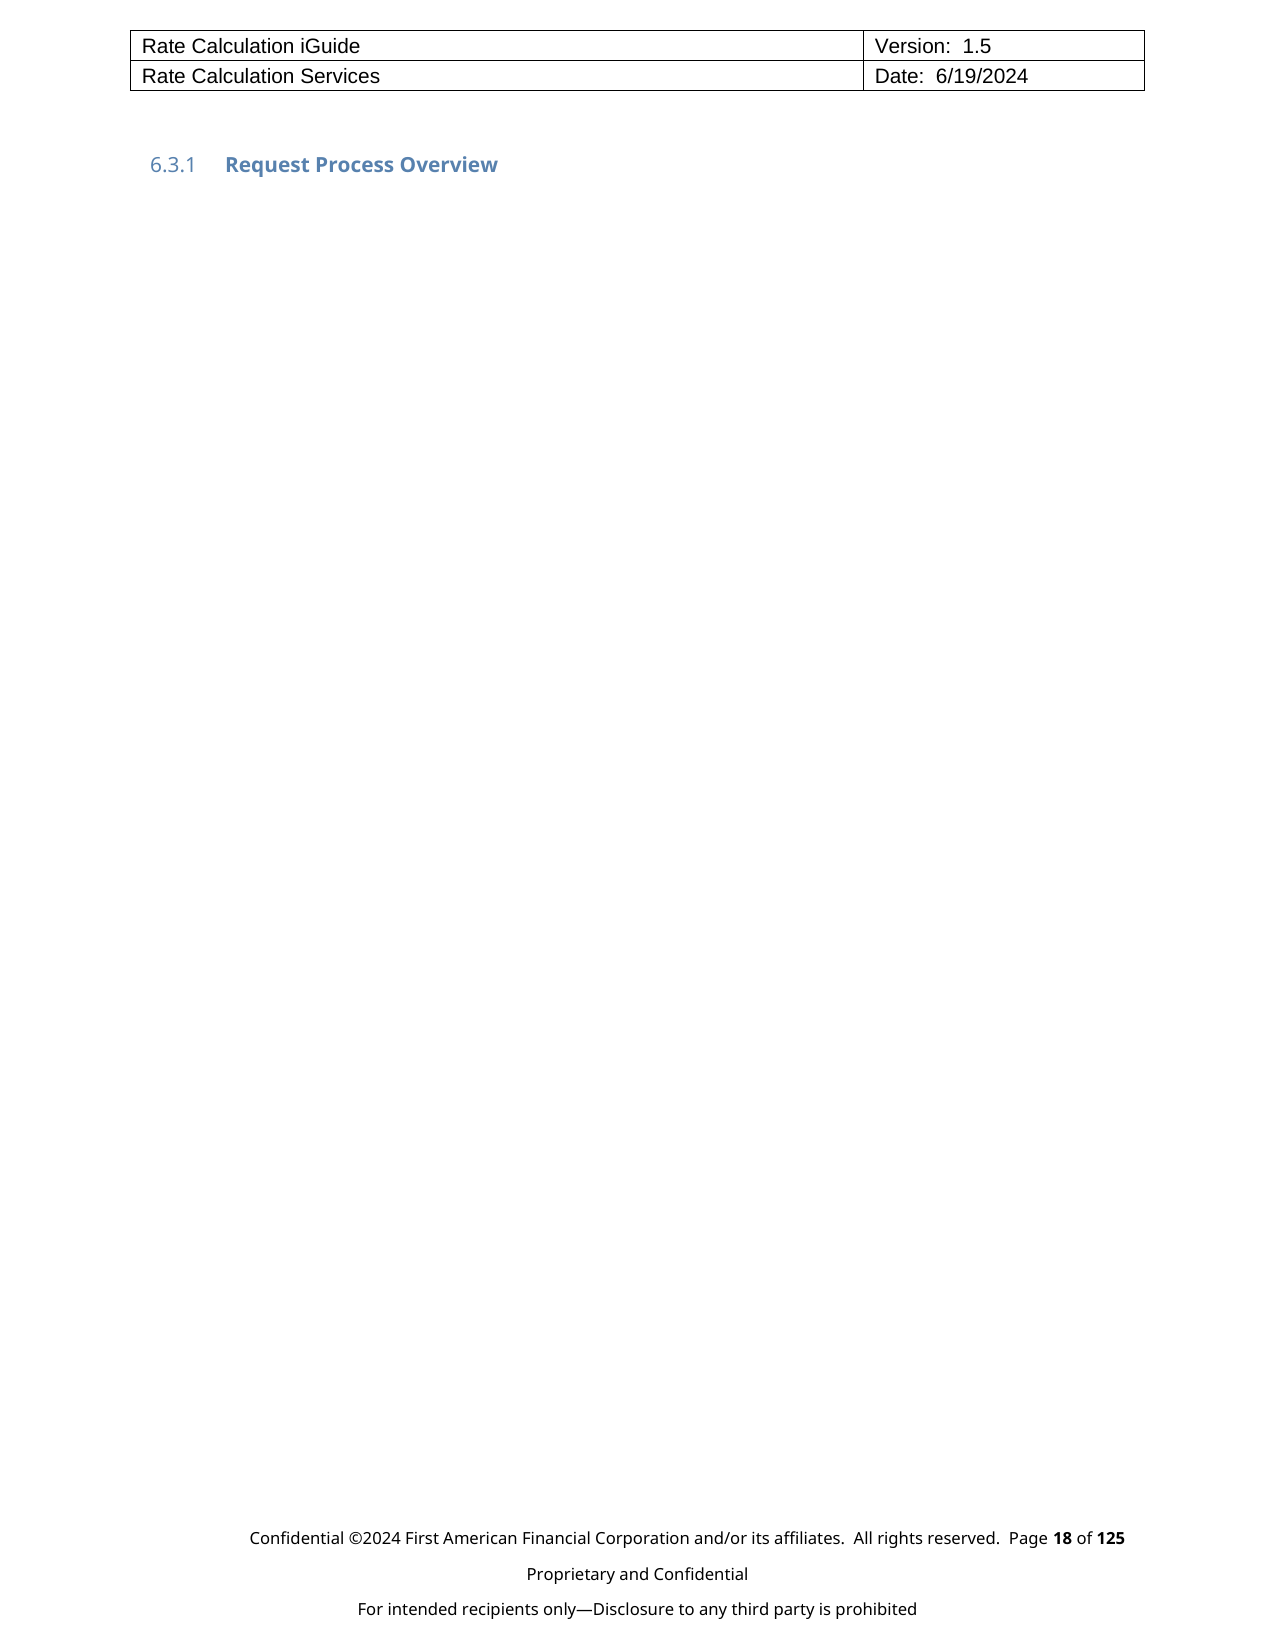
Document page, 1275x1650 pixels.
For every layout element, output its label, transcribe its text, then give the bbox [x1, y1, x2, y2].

subtitle Request Process Overview [150, 150, 1125, 178]
